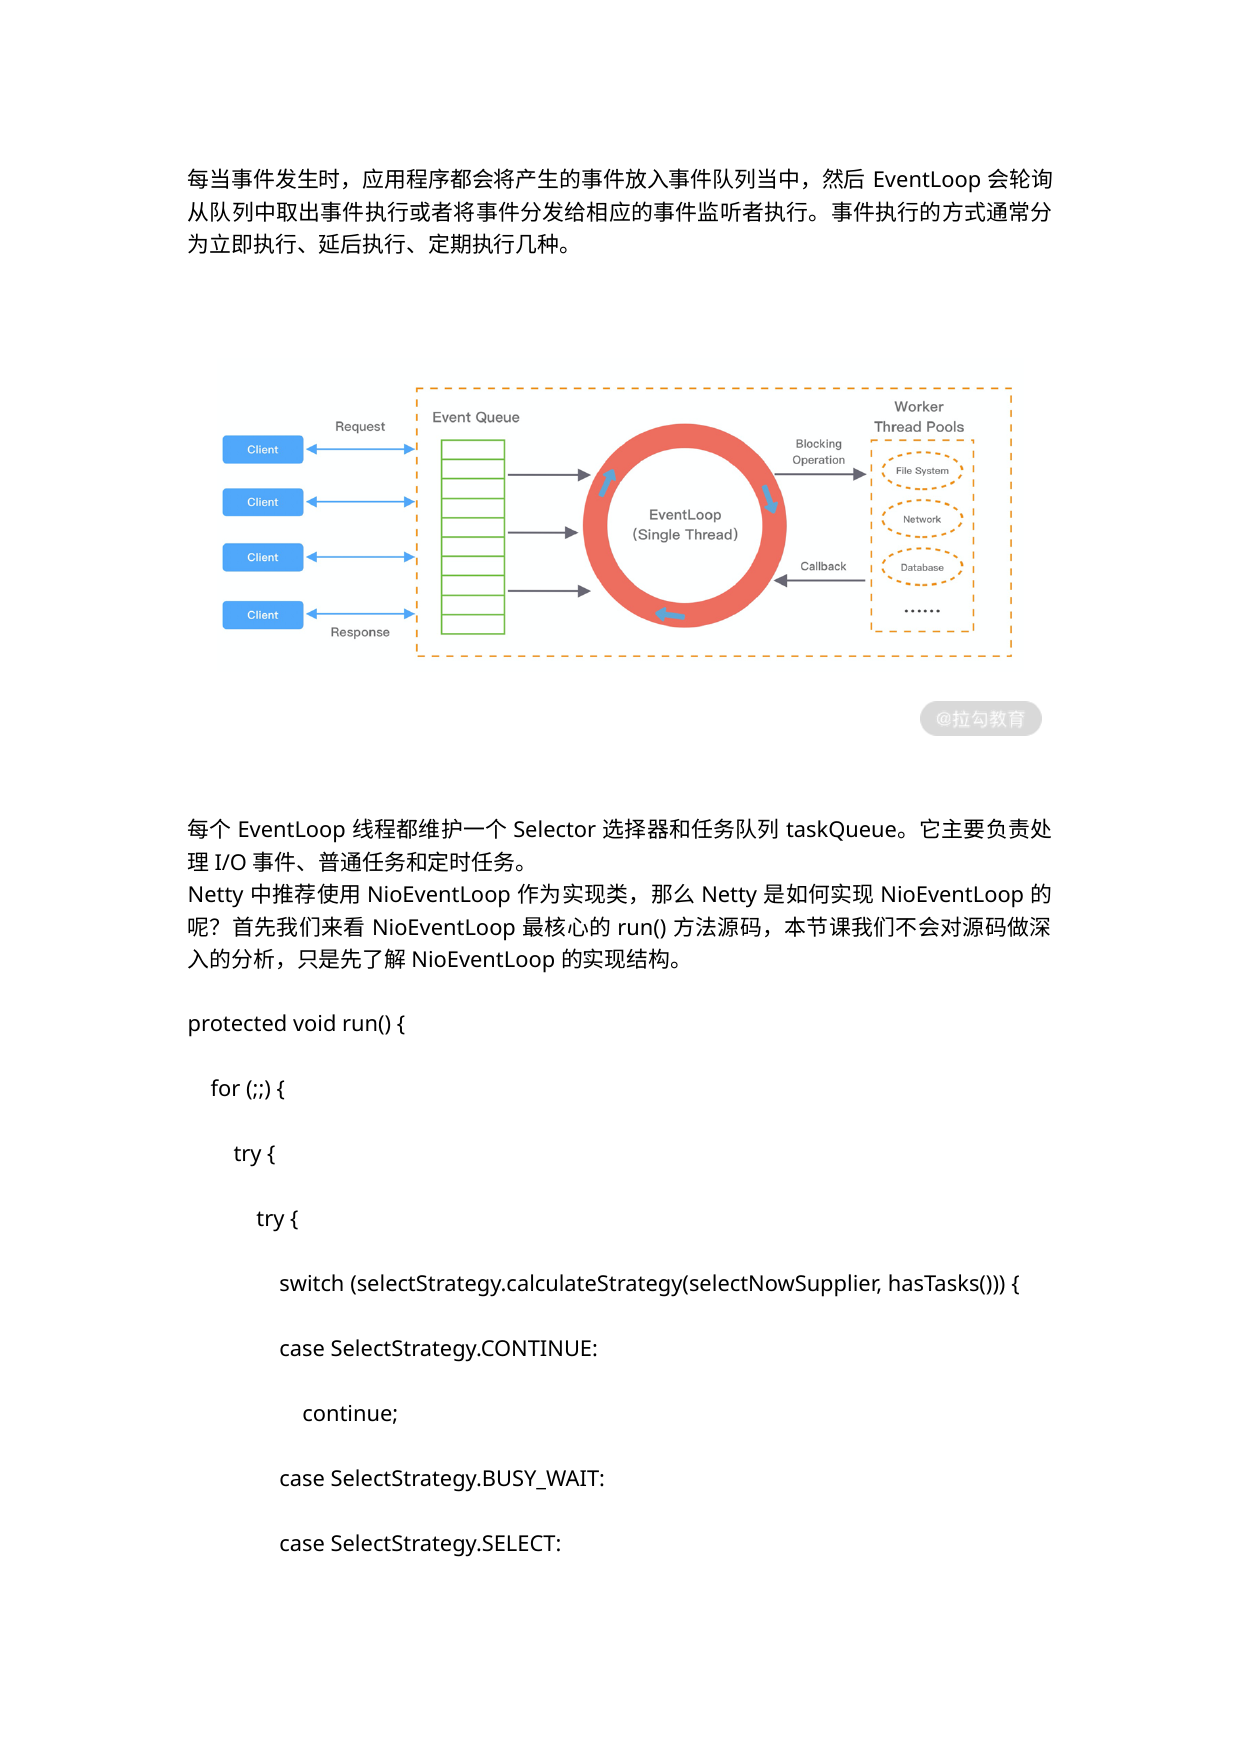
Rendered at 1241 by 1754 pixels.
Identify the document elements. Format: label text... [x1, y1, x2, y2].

text switch (selectStrategy.calculateStrategy(selectNowSupplier, hasTasks())) { [187, 1267, 1053, 1299]
text for (;;) { [187, 1072, 1053, 1104]
text protected void run() { [187, 1007, 1053, 1039]
text case SelectStrategy.BUSY_WAIT: [187, 1462, 1053, 1494]
text 每个 EventLoop 线程都维护一个 Selector 选择器和任务队列 taskQueue。它主要负责处理 I/O 事件、普通任务和定时任务。 [187, 812, 1053, 877]
text 每当事件发生时，应用程序都会将产生的事件放入事件队列当中，然后 EventLoop 会轮询从队列中取出事件执行或者将事件分发给相应的事件监听者执行。事件执行的方式通常分为立即执行、延后执行、定期执行几种。 [187, 162, 1053, 259]
picture [187, 259, 1053, 747]
text Netty 中推荐使用 NioEventLoop 作为实现类，那么 Netty 是如何实现 NioEventLoop 的呢？首先我们来看 NioEventLoop 最核心的 run() 方法源码，本节课我们不会对源码做深入的分析，只是先了解 NioEventLoop 的实现结构。 [187, 877, 1053, 974]
text case SelectStrategy.SELECT: [187, 1527, 1053, 1559]
text case SelectStrategy.CONTINUE: [187, 1332, 1053, 1364]
text try { [187, 1137, 1053, 1169]
text try { [187, 1202, 1053, 1234]
text continue; [187, 1397, 1053, 1429]
